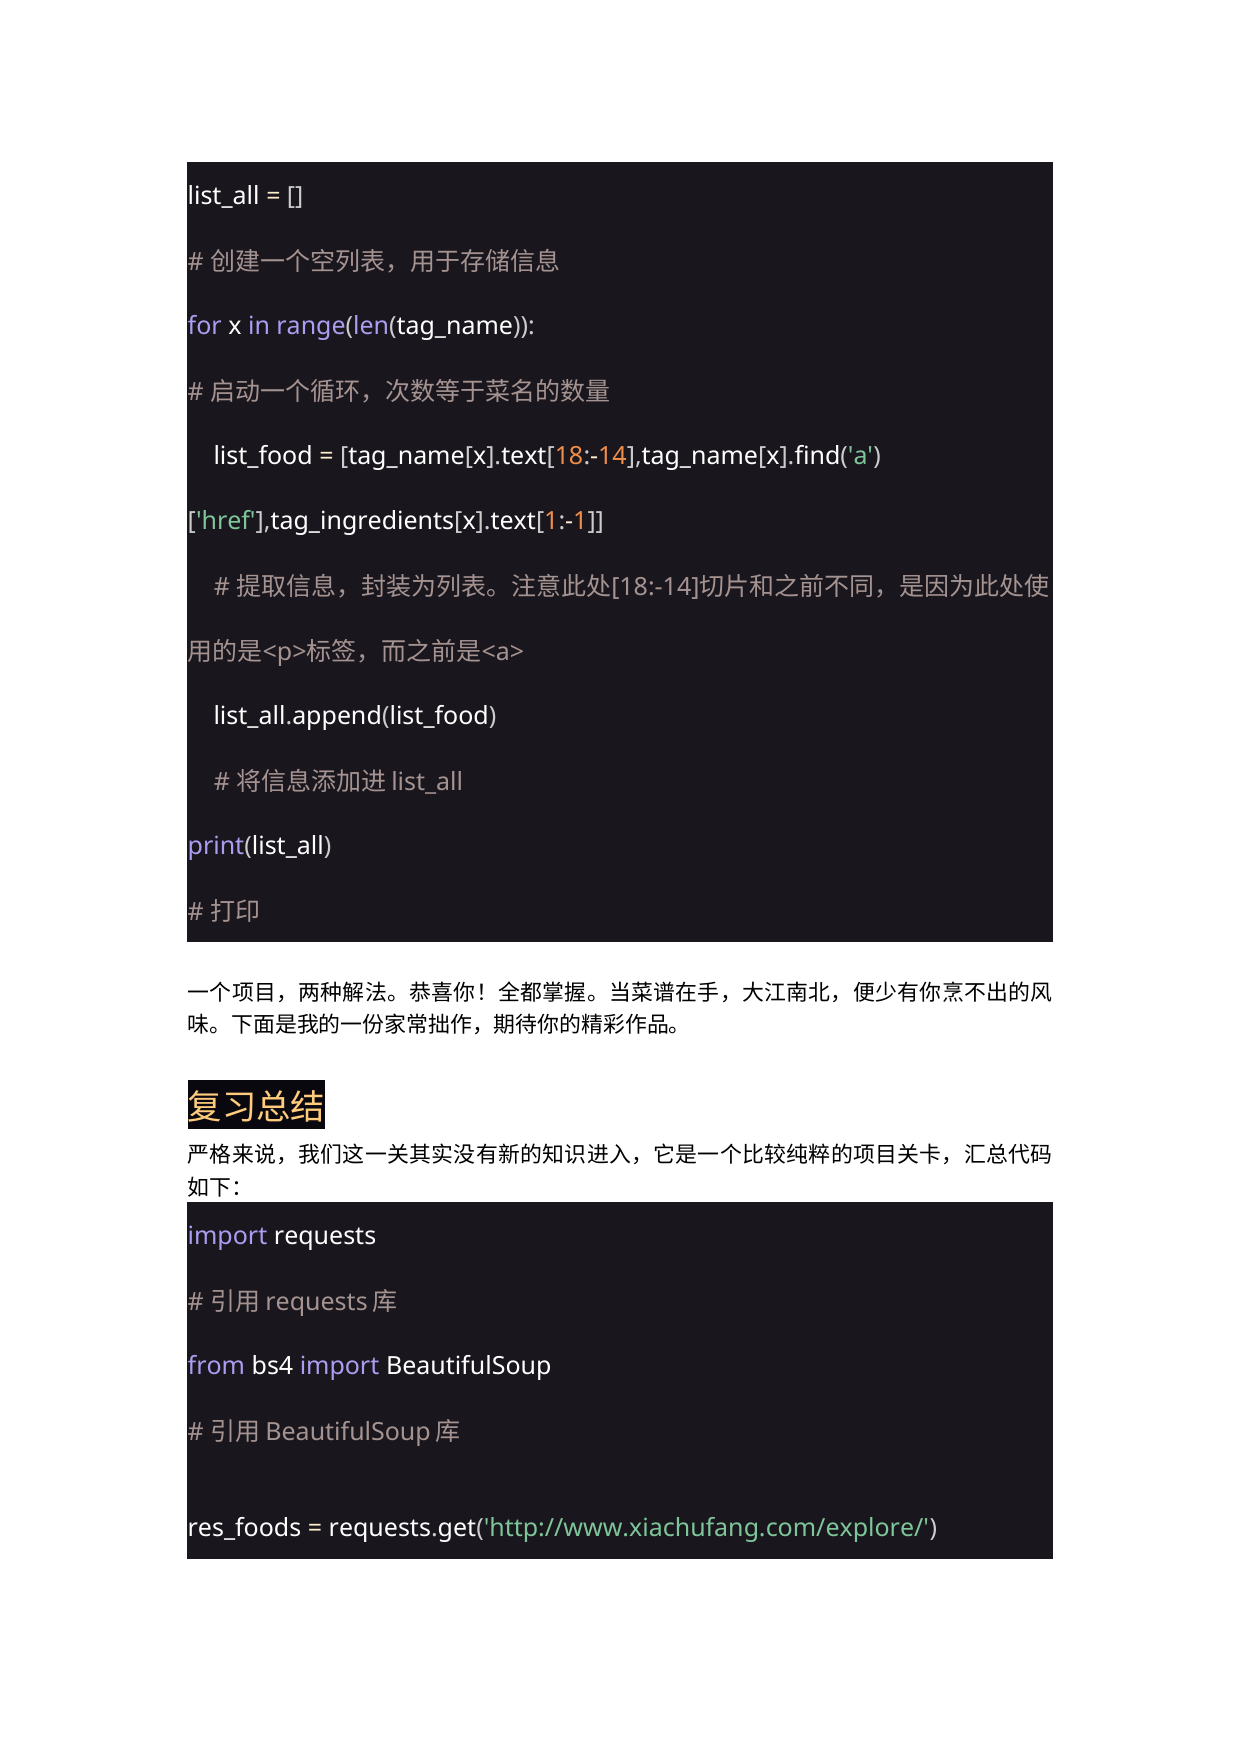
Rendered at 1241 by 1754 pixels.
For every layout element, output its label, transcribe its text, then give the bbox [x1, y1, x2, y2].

text # 创建一个空列表，用于存储信息 [187, 227, 1053, 292]
text 复习总结 [187, 1072, 1053, 1137]
text # 启动一个循环，次数等于菜名的数量 [187, 357, 1053, 422]
text import requests [187, 1202, 1053, 1267]
text 一个项目，两种解法。恭喜你！全都掌握。当菜谱在手，大江南北，便少有你烹不出的风味。下面是我的一份家常拙作，期待你的精彩作品。 [187, 974, 1053, 1039]
text list_food = [tag_name[x].text[18:-14],tag_name[x].find('a')['href'],tag_ingredients[x].text[1:-1]] [187, 422, 1053, 552]
text from bs4 import BeautifulSoup [187, 1332, 1053, 1397]
text # 将信息添加进list_all [187, 747, 1053, 812]
text # 打印 [187, 877, 1053, 942]
text # 提取信息，封装为列表。注意此处[18:-14]切片和之前不同，是因为此处使用的是<p>标签，而之前是<a> [187, 552, 1053, 682]
text 严格来说，我们这一关其实没有新的知识进入，它是一个比较纯粹的项目关卡，汇总代码如下： [187, 1137, 1053, 1202]
text list_all = [] [187, 162, 1053, 227]
text res_foods = requests.get('http://www.xiachufang.com/explore/') [187, 1494, 1053, 1559]
text print(list_all) [187, 812, 1053, 877]
text list_all.append(list_food) [187, 682, 1053, 747]
text # 引用BeautifulSoup库 [187, 1397, 1053, 1462]
text for x in range(len(tag_name)): [187, 292, 1053, 357]
text # 引用requests库 [187, 1267, 1053, 1332]
